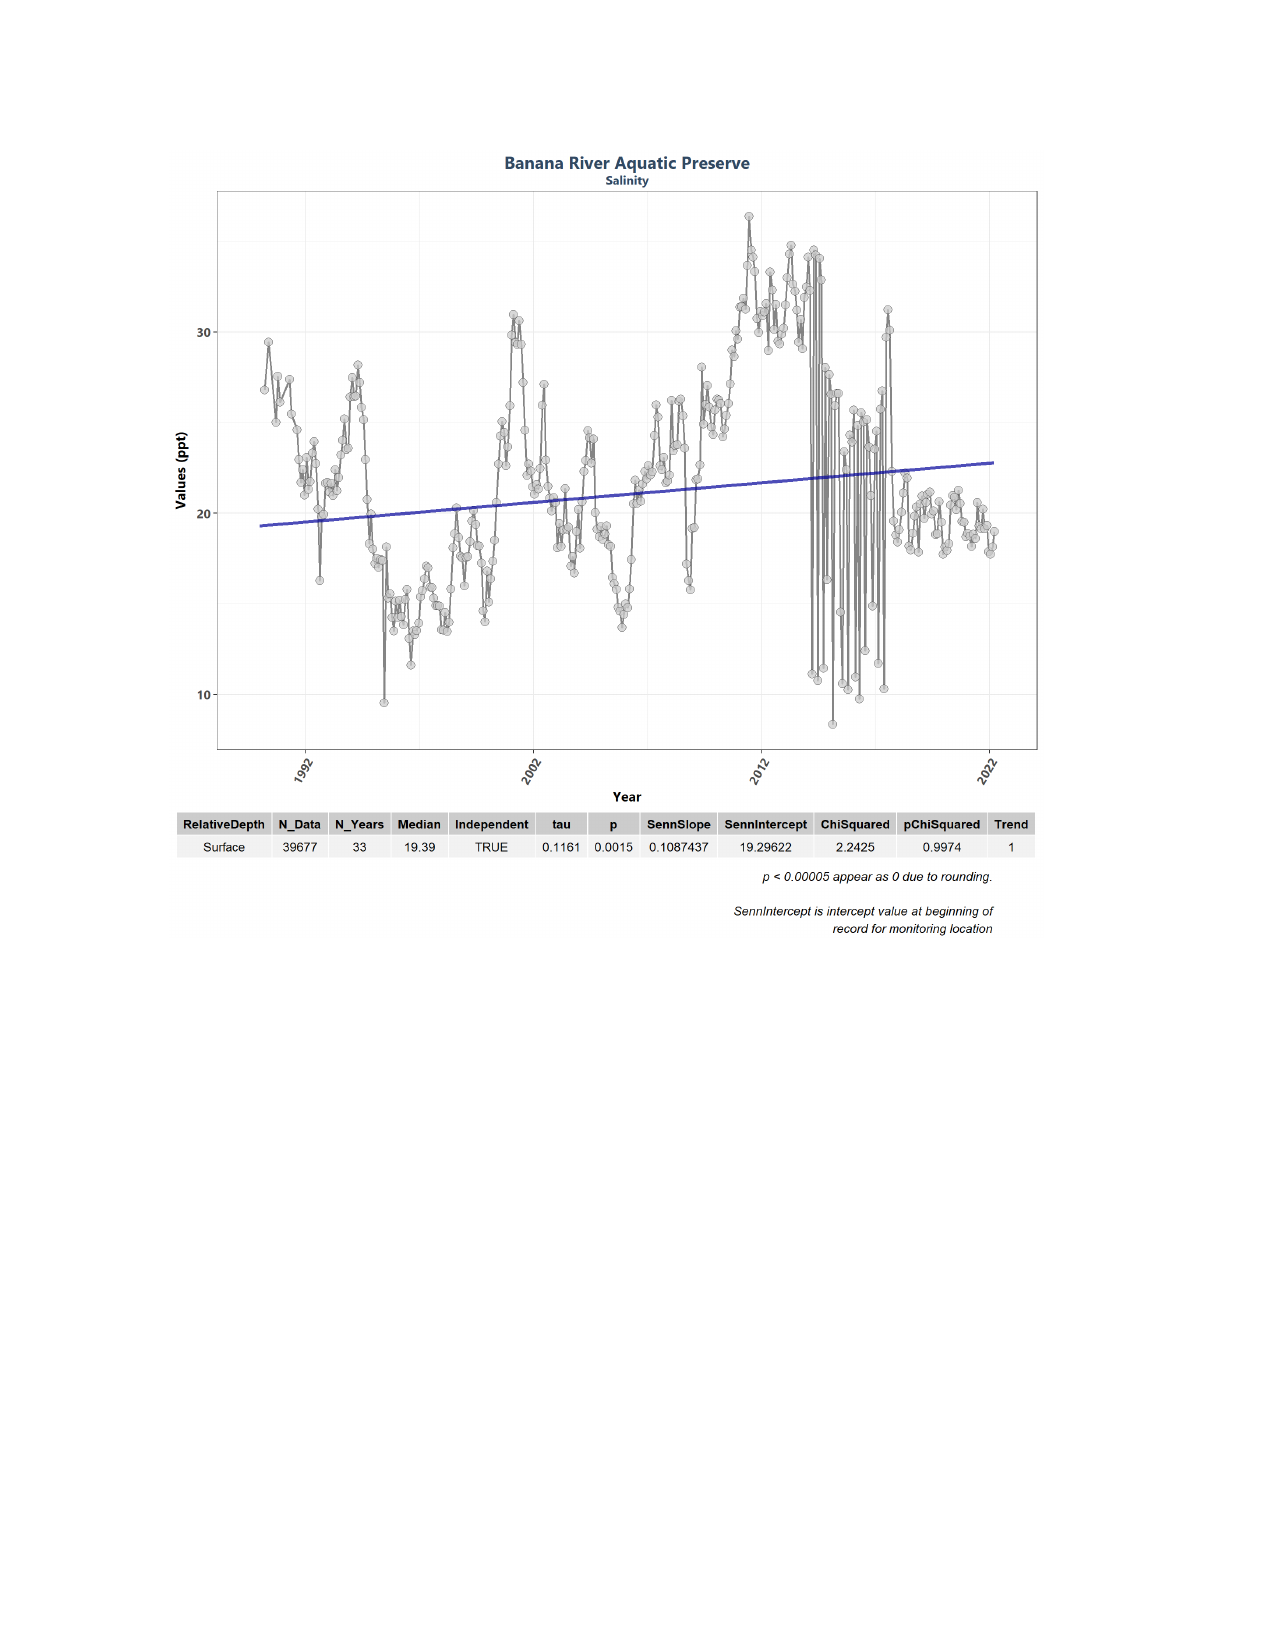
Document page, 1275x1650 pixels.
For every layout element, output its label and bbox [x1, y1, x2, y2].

picture [168, 150, 1044, 938]
